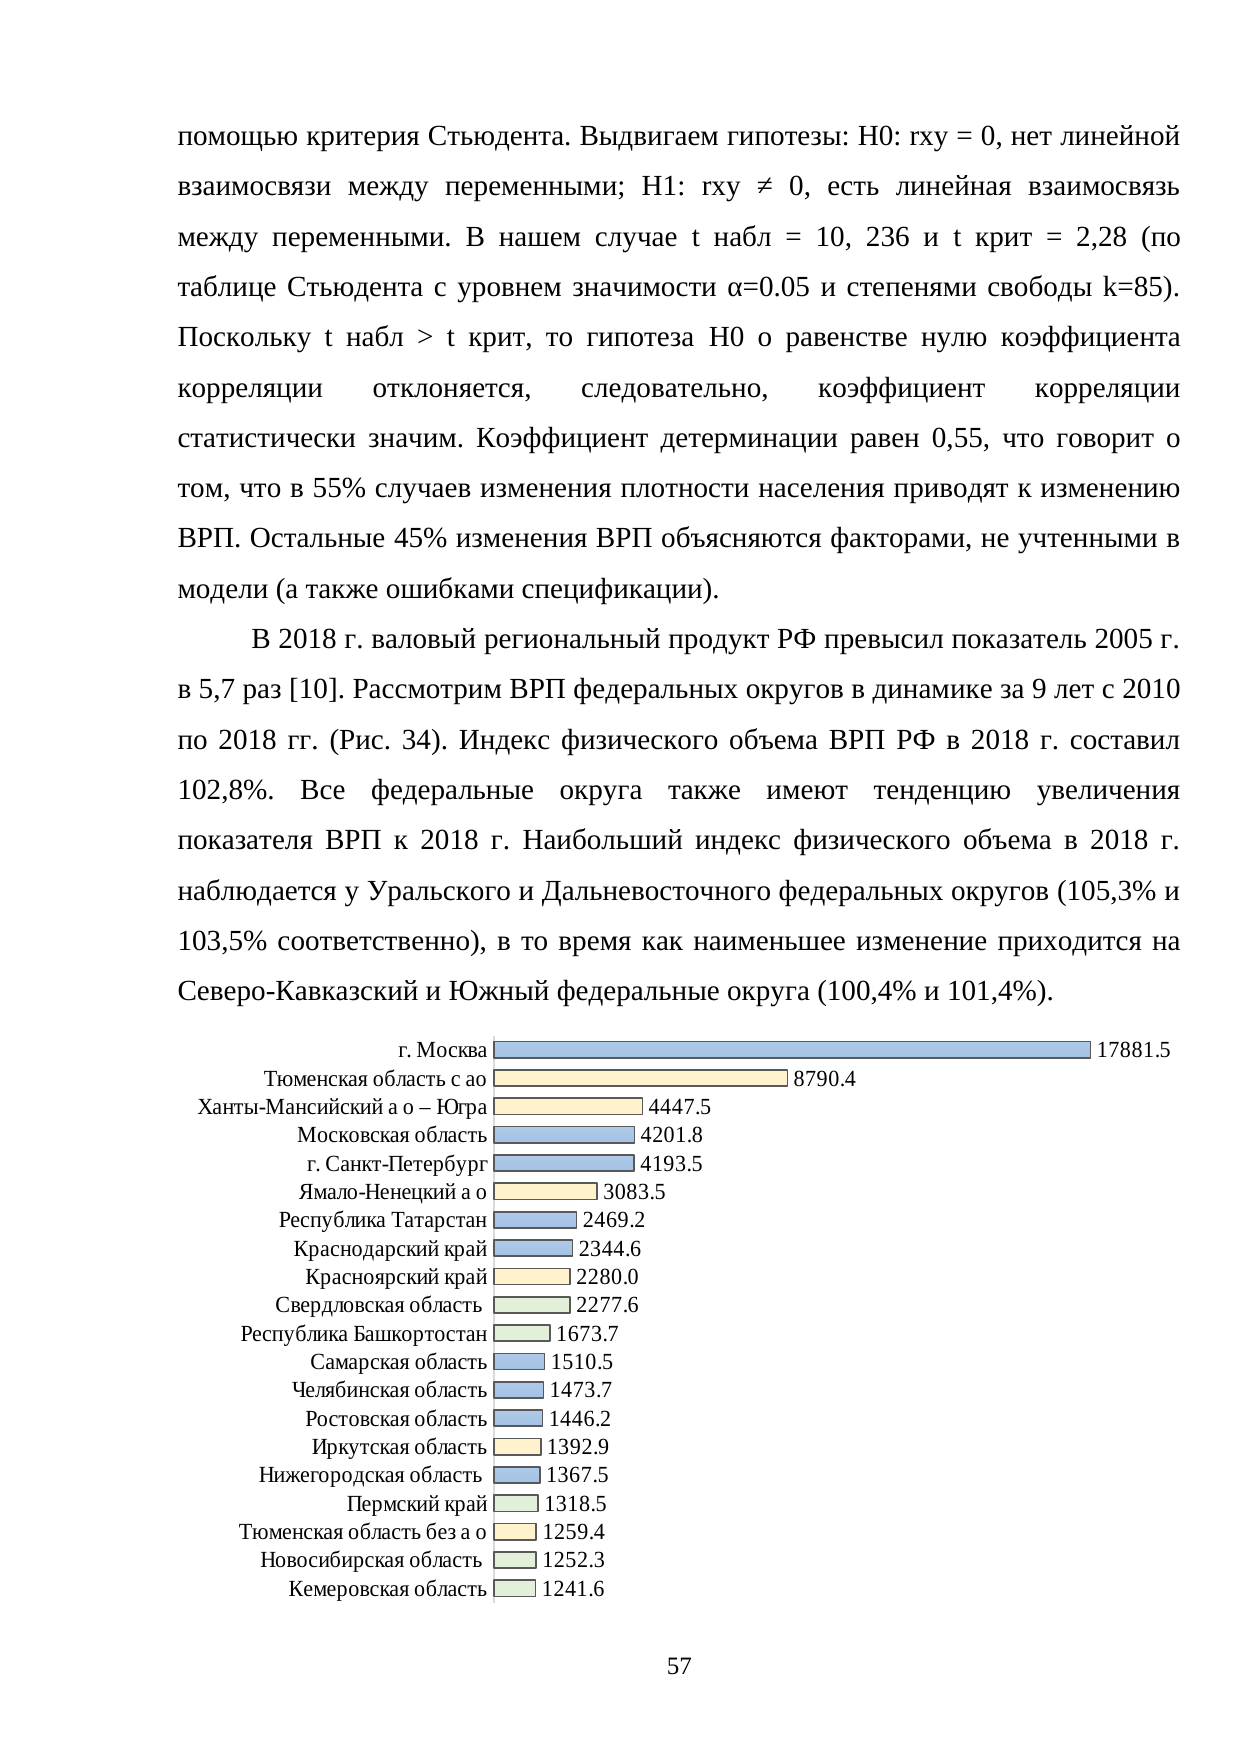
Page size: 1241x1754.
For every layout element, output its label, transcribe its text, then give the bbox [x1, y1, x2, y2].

text В 2018 г. валовый региональный продукт РФ превысил показатель 2005 г. в 5,7 раз [10]. Рассмотрим ВРП федеральных округов в динамике за 9 лет с 2010 по 2018 гг. (Рис. 34). Индекс физического объема ВРП РФ в 2018 г. составил 102,8%. Все федеральные округа также имеют тенденцию увеличения показателя ВРП к 2018 г. Наибольший индекс физического объема в 2018 г. наблюдается у Уральского и Дальневосточного федеральных округов (105,3% и 103,5% соответственно), в то время как наименьшее изменение приходится на Северо-Кавказский и Южный федеральные округа (100,4% и 101,4%). [177, 621, 1181, 1007]
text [177, 118, 1181, 604]
